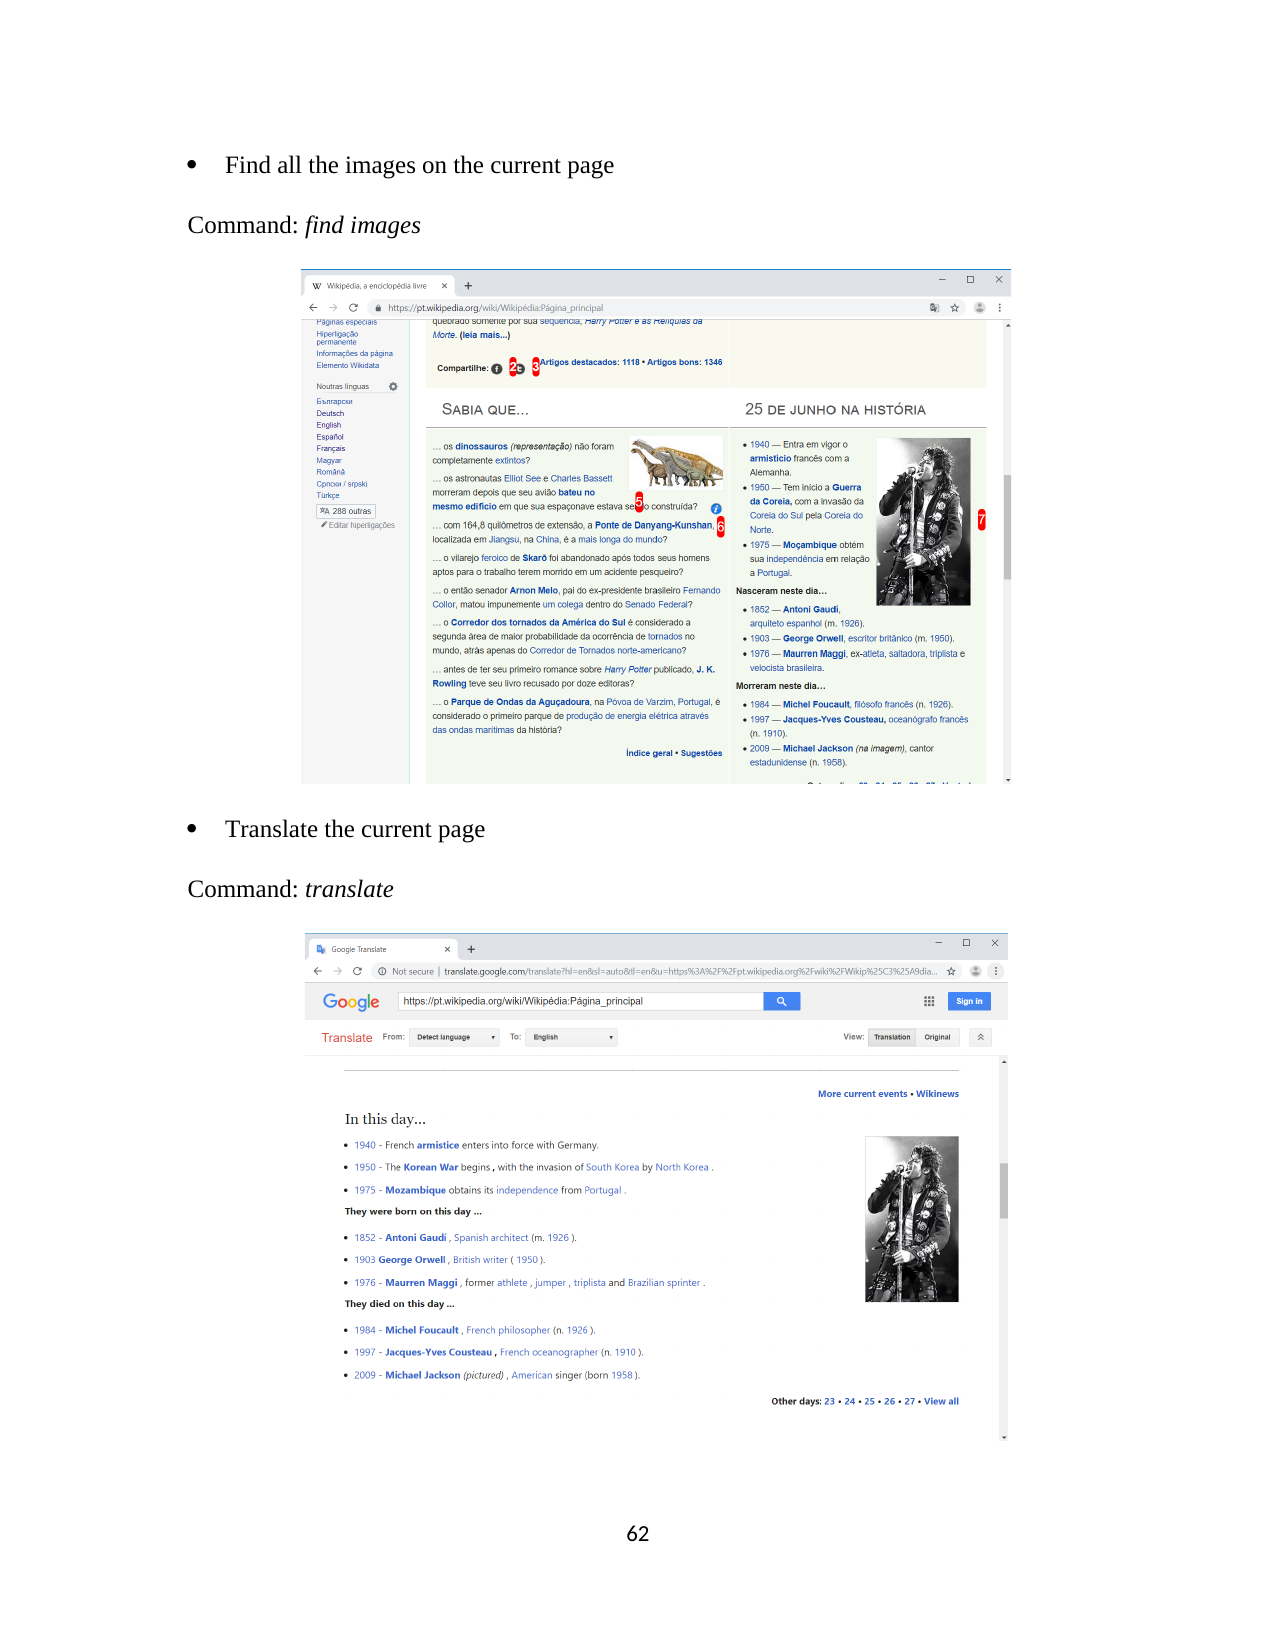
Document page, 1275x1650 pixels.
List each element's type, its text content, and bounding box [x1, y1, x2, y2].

text Command: find images [187, 210, 1125, 238]
picture [301, 269, 1012, 784]
picture [304, 933, 1008, 1441]
list Translate the current page [187, 814, 1125, 843]
list Find all the images on the current page [187, 150, 1125, 179]
text Command: translate [187, 874, 1125, 902]
